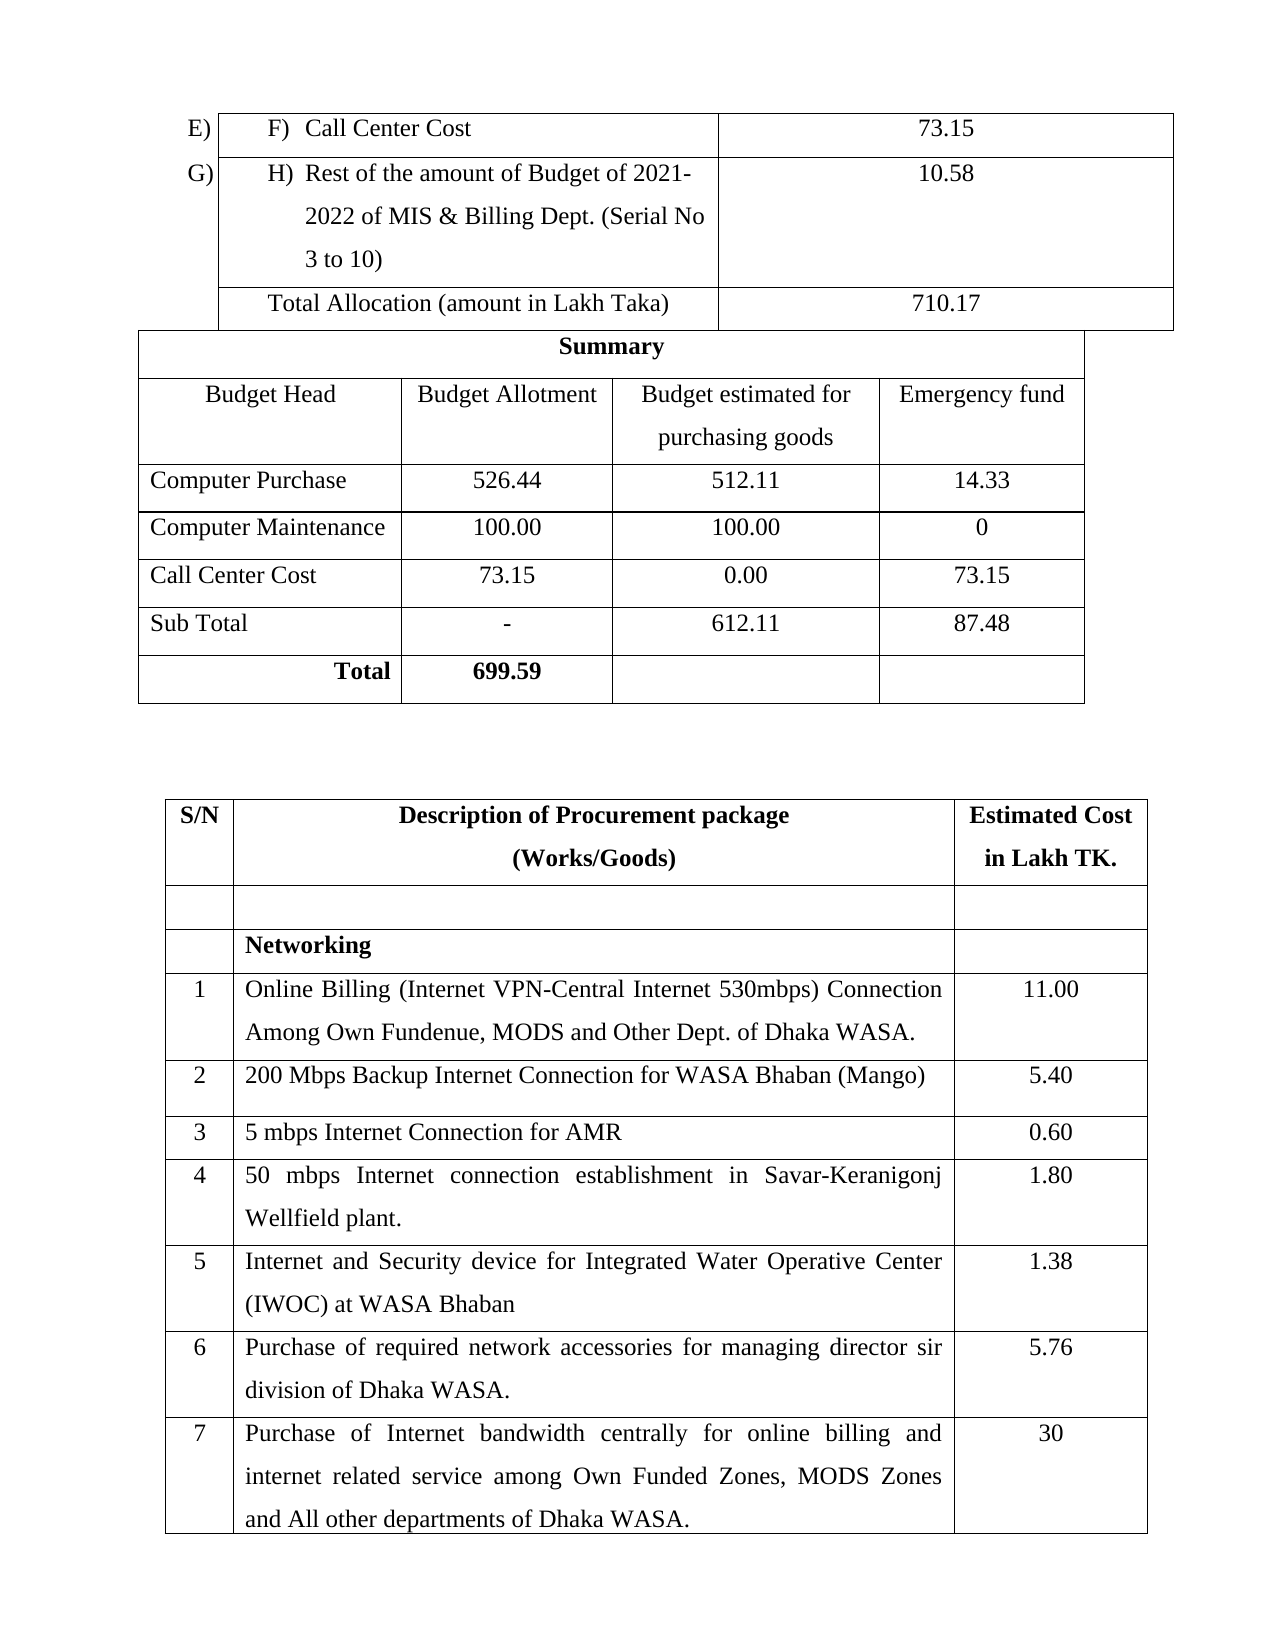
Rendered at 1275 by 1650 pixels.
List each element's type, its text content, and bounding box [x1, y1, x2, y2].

table_cell [166, 930, 233, 973]
table_cell 5 mbps Internet Connection for AMR [234, 1117, 954, 1159]
table_cell 1 [166, 974, 233, 1059]
table_cell 2 [166, 1061, 233, 1116]
table_cell 1.80 [955, 1160, 1147, 1245]
table_cell Computer Purchase [139, 465, 401, 511]
table_header Description of Procurement package (Works/Goods) [234, 800, 954, 885]
table_cell [166, 886, 233, 929]
table_cell 5 [166, 1246, 233, 1331]
table_cell 612.11 [613, 608, 879, 655]
table_cell 1.38 [955, 1246, 1147, 1331]
table_cell Budget Allotment [402, 379, 612, 464]
table_cell Computer Maintenance [139, 513, 401, 559]
table_cell 73.15 [402, 560, 612, 607]
table_cell 200 Mbps Backup Internet Connection for WASA Bhaban (Mango) [234, 1061, 954, 1116]
table_cell Emergency fund [880, 379, 1084, 464]
table_cell [613, 656, 879, 703]
table_header S/N [166, 800, 233, 885]
table_cell 699.59 [402, 656, 612, 703]
table_cell 4 [166, 1160, 233, 1245]
table_header Estimated Cost in Lakh TK. [955, 800, 1147, 885]
table_cell 73.15 [880, 560, 1084, 607]
table_cell 73.15 [719, 114, 1173, 157]
table_cell 6 [166, 1332, 233, 1417]
table_cell 11.00 [955, 974, 1147, 1059]
table_cell 5.40 [955, 1061, 1147, 1116]
table_cell 100.00 [402, 513, 612, 559]
table_cell Call Center Cost [219, 114, 718, 157]
table_cell Sub Total [139, 608, 401, 655]
table_cell Budget Head [139, 379, 401, 464]
table_cell Internet and Security device for Integrated Water Operative Center (IWOC) at WASA Bhaban [234, 1246, 954, 1331]
table_cell 10.58 [719, 158, 1173, 287]
table_cell 50 mbps Internet connection establishment in Savar-Keranigonj Wellfield plant. [234, 1160, 954, 1245]
table_cell 526.44 [402, 465, 612, 511]
table_cell Total [139, 656, 401, 703]
table_cell Total Allocation (amount in Lakh Taka) [219, 288, 718, 330]
table_cell 512.11 [613, 465, 879, 511]
table_cell Call Center Cost [139, 560, 401, 607]
table_cell 30 [955, 1418, 1147, 1533]
table_cell [955, 930, 1147, 973]
table_cell 14.33 [880, 465, 1084, 511]
table_cell [955, 886, 1147, 929]
table_cell Rest of the amount of Budget of 2021-2022 of MIS & Billing Dept. (Serial No 3 to 10) [219, 158, 718, 287]
table_cell Networking [234, 930, 954, 973]
table_cell 5.76 [955, 1332, 1147, 1417]
table_cell [880, 656, 1084, 703]
table_cell 87.48 [880, 608, 1084, 655]
table_cell Budget estimated for purchasing goods [613, 379, 879, 464]
table_cell 7 [166, 1418, 233, 1533]
table_cell 0.00 [613, 560, 879, 607]
table_cell Summary [139, 331, 1084, 378]
table_cell 3 [166, 1117, 233, 1159]
table_cell Purchase of required network accessories for managing director sir division of Dhaka WASA. [234, 1332, 954, 1417]
table_cell 710.17 [719, 288, 1173, 330]
table_cell 0.60 [955, 1117, 1147, 1159]
table_cell Purchase of Internet bandwidth centrally for online billing and internet related service among Own Funded Zones, MODS Zones and All other departments of Dhaka WASA. [234, 1418, 954, 1533]
table_cell - [402, 608, 612, 655]
table_cell 100.00 [613, 513, 879, 559]
table_cell Online Billing (Internet VPN-Central Internet 530mbps) Connection Among Own Fundenue, MODS and Other Dept. of Dhaka WASA. [234, 974, 954, 1059]
table_cell [234, 886, 954, 929]
table_cell 0 [880, 513, 1084, 559]
